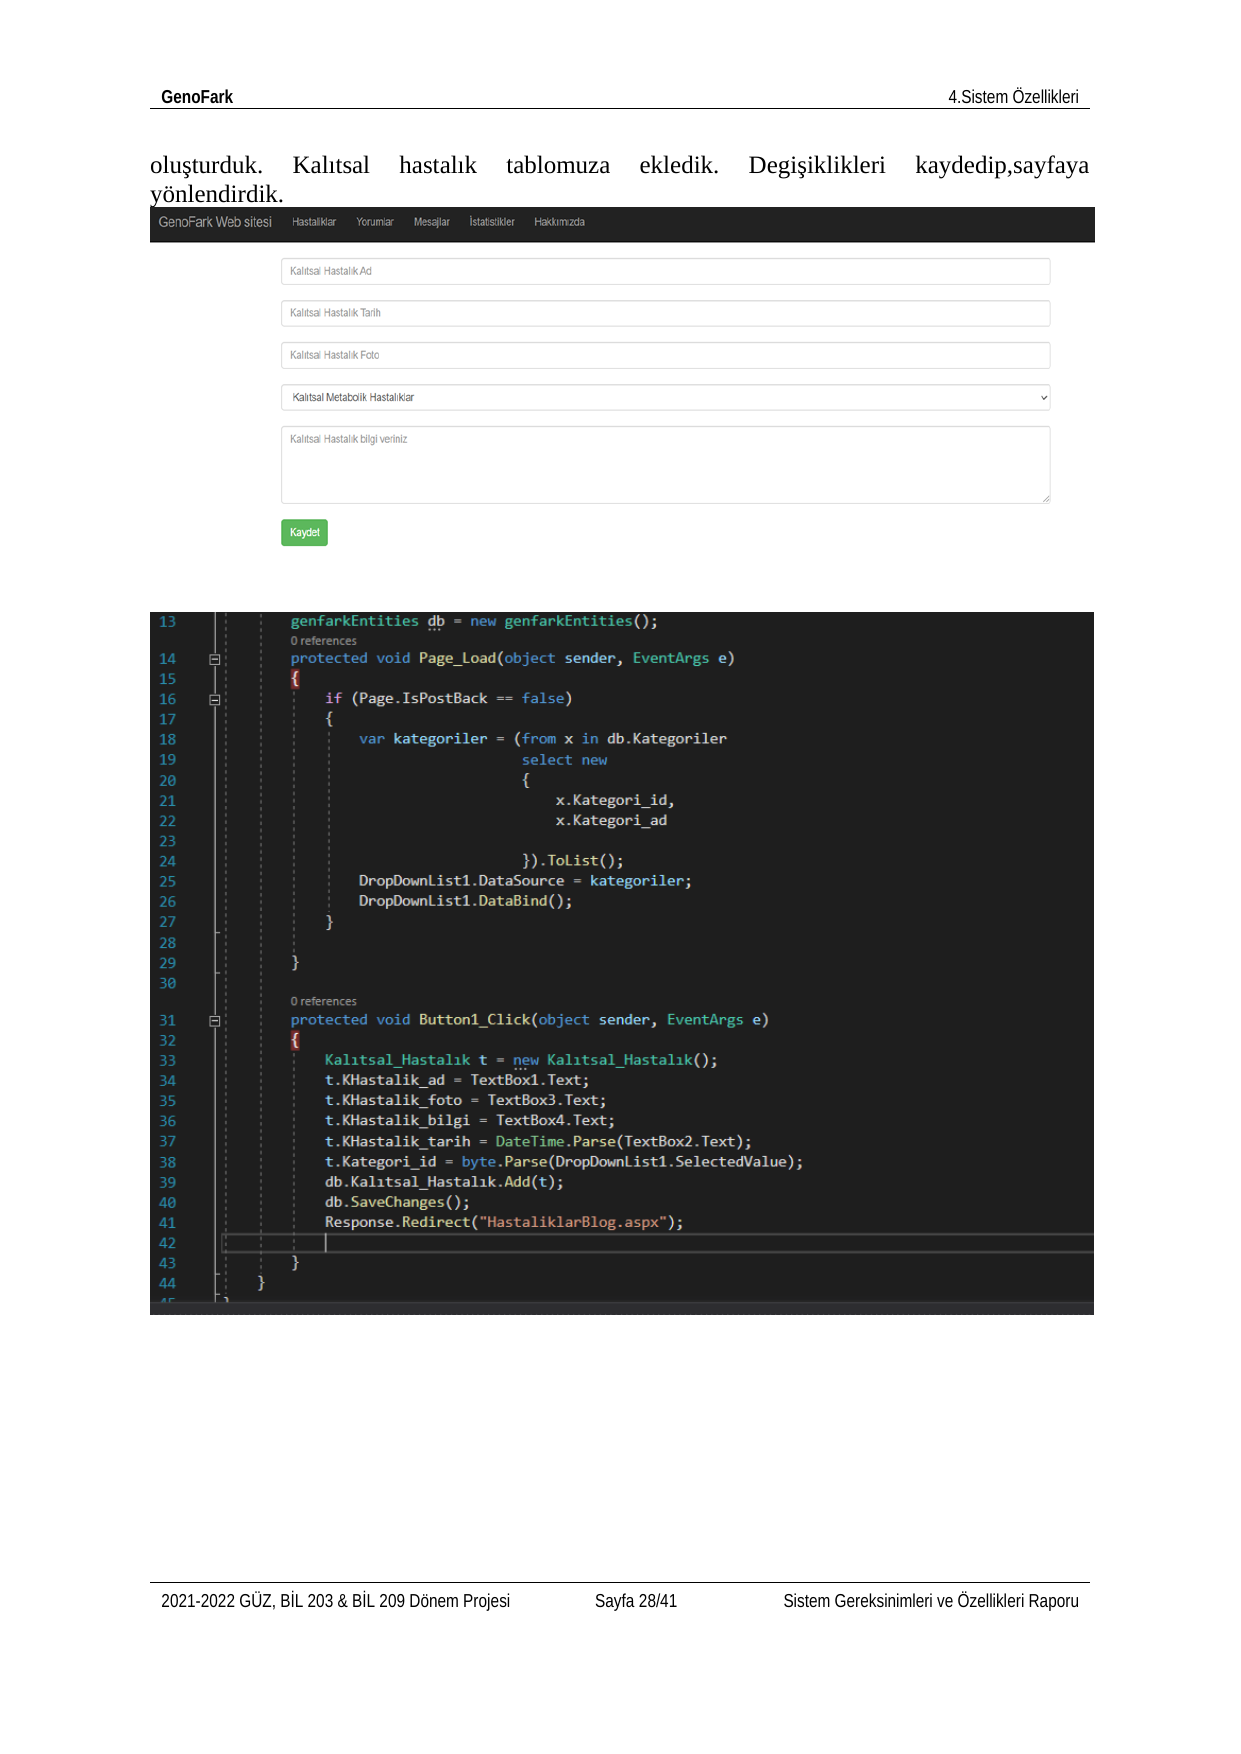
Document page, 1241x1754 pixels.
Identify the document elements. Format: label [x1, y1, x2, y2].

picture [150, 207, 1095, 1315]
text [150, 150, 1090, 207]
